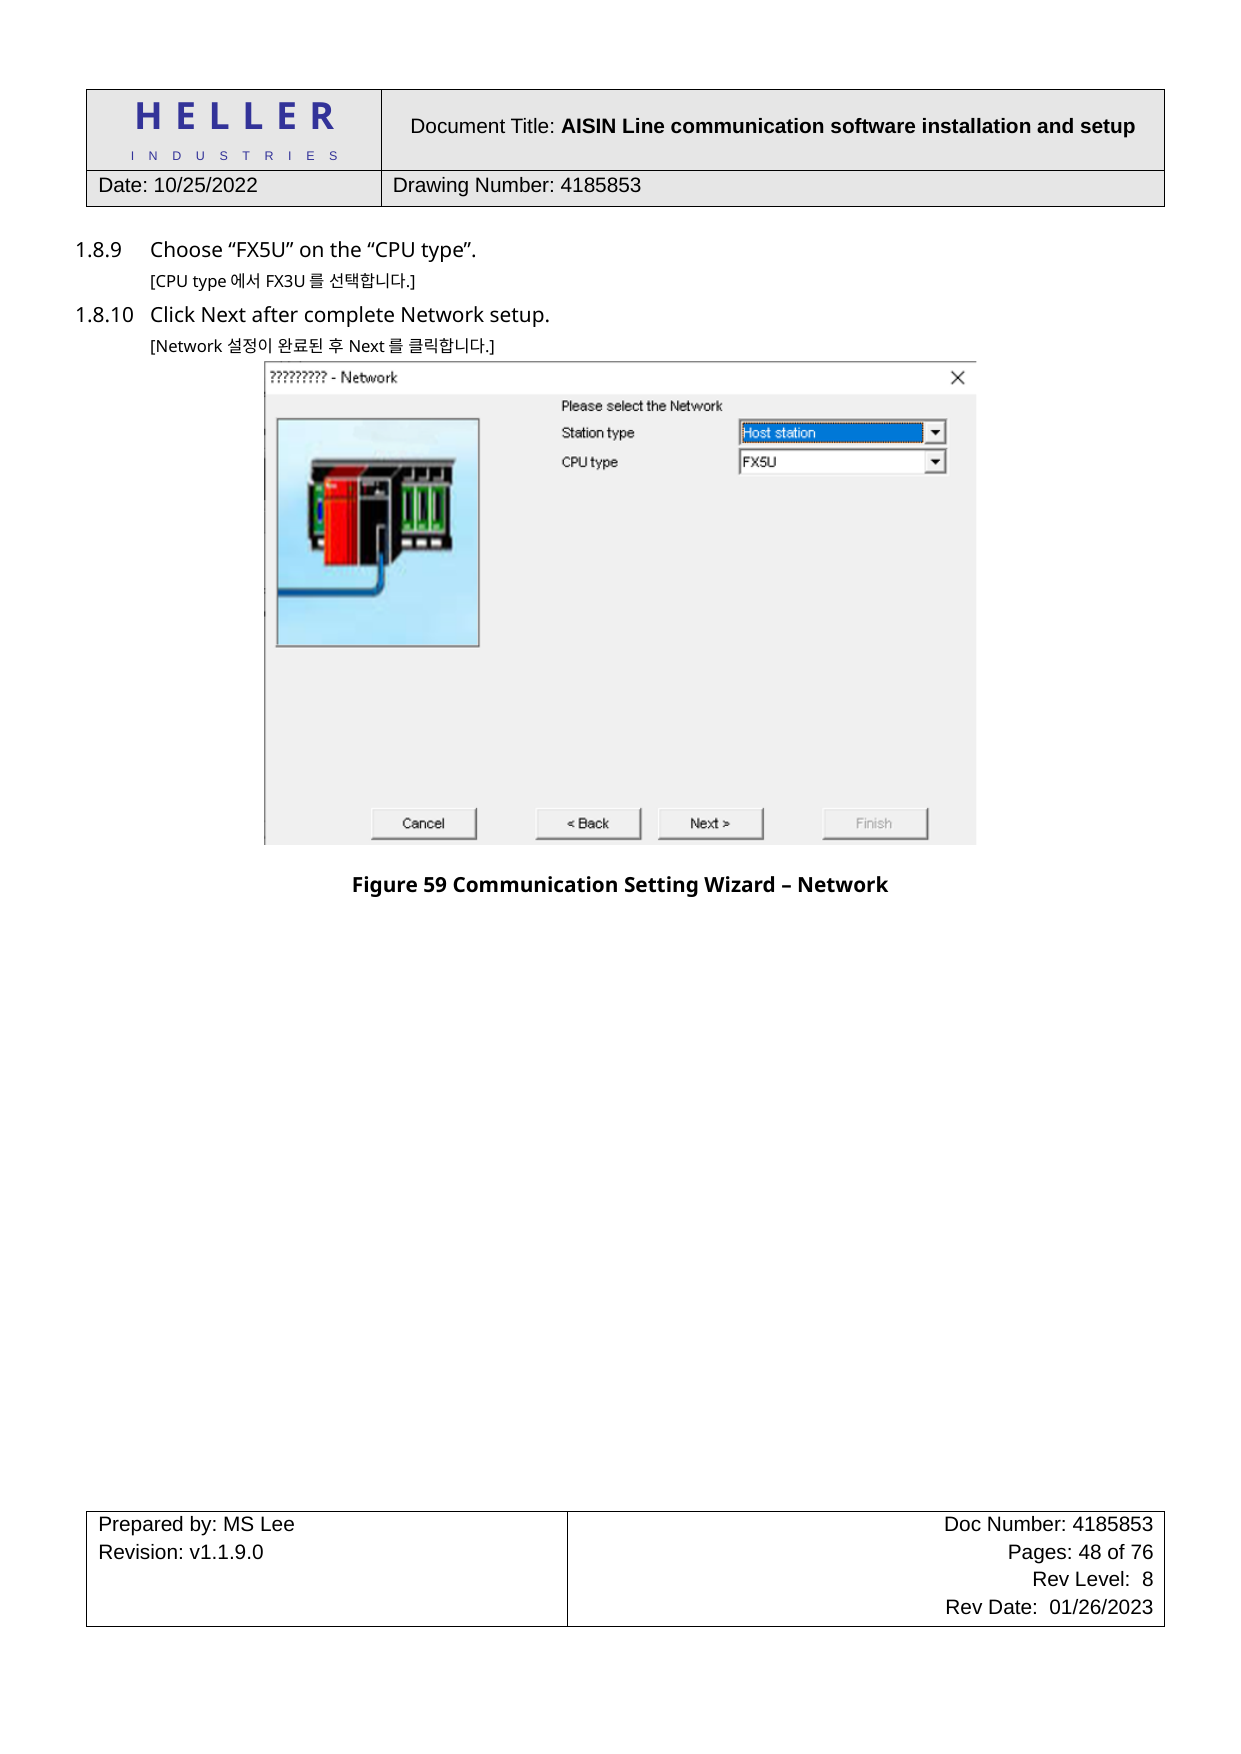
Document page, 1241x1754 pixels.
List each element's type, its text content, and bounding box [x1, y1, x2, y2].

subtitle Click Next after complete Network setup. [75, 300, 1165, 328]
text Figure 59 Communication Setting Wizard – Network [75, 870, 1165, 898]
subtitle Choose “FX5U” on the “CPU type”. [75, 235, 1165, 264]
text [CPU type에서 FX3U를 선택합니다.] [75, 268, 1165, 292]
text [Network 설정이 완료된 후 Next를 클릭합니다.] [75, 333, 1165, 357]
picture [263, 360, 977, 845]
